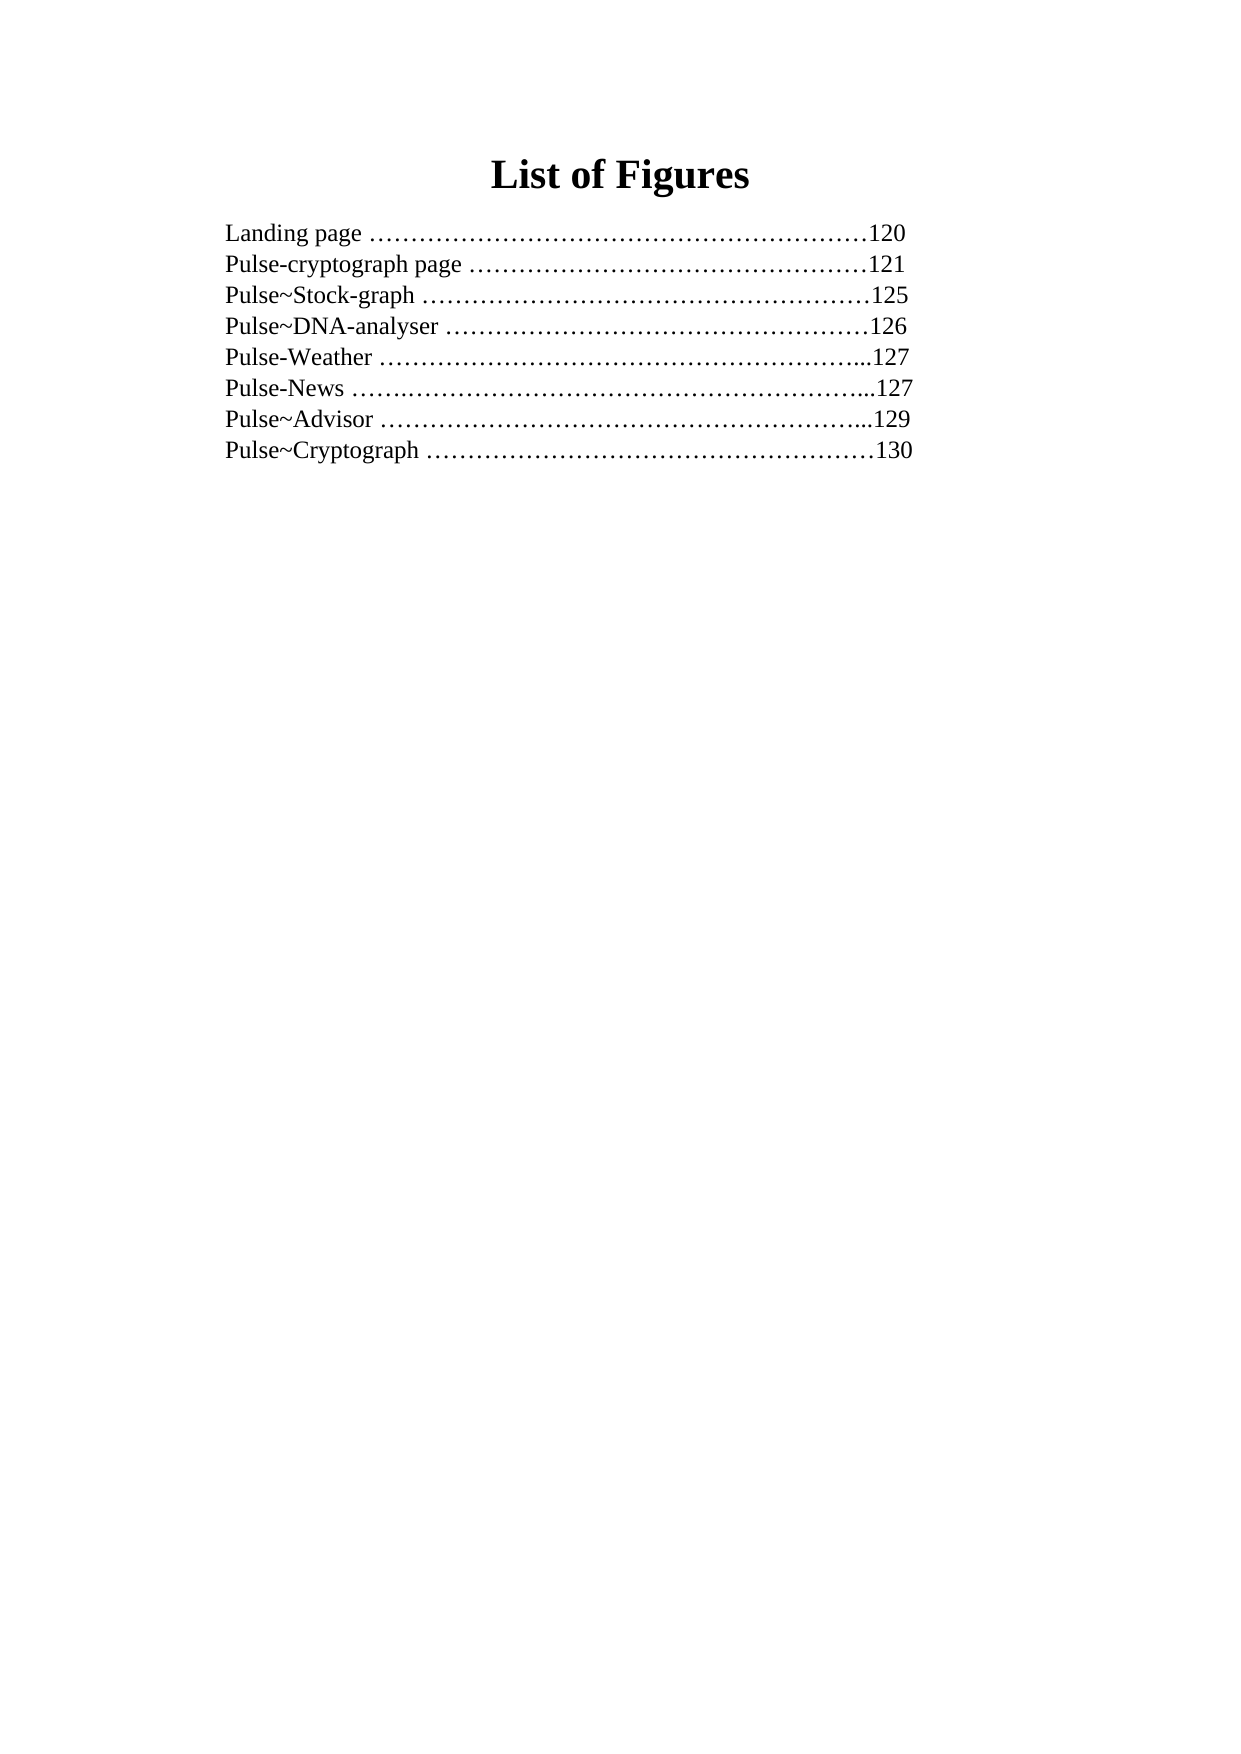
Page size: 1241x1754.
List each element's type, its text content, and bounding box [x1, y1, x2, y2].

list Pulse~Advisor …………………………………………………...129 [225, 404, 1090, 433]
list Landing page ……………………………………………………120 [368, 218, 1090, 247]
list Pulse-cryptograph page …………………………………………121 [225, 249, 1090, 278]
list Pulse~Stock-graph ………………………………………………125 [225, 280, 1090, 309]
list Pulse~DNA-analyser ……………………………………………126 [225, 311, 1090, 340]
list Pulse~Cryptograph ………………………………………………130 [225, 436, 1090, 464]
text List of Figures [150, 150, 1090, 198]
list Pulse-Weather …………………………………………………...127 [225, 342, 1090, 371]
list Pulse-News …….………………………………………………...127 [225, 373, 1090, 402]
